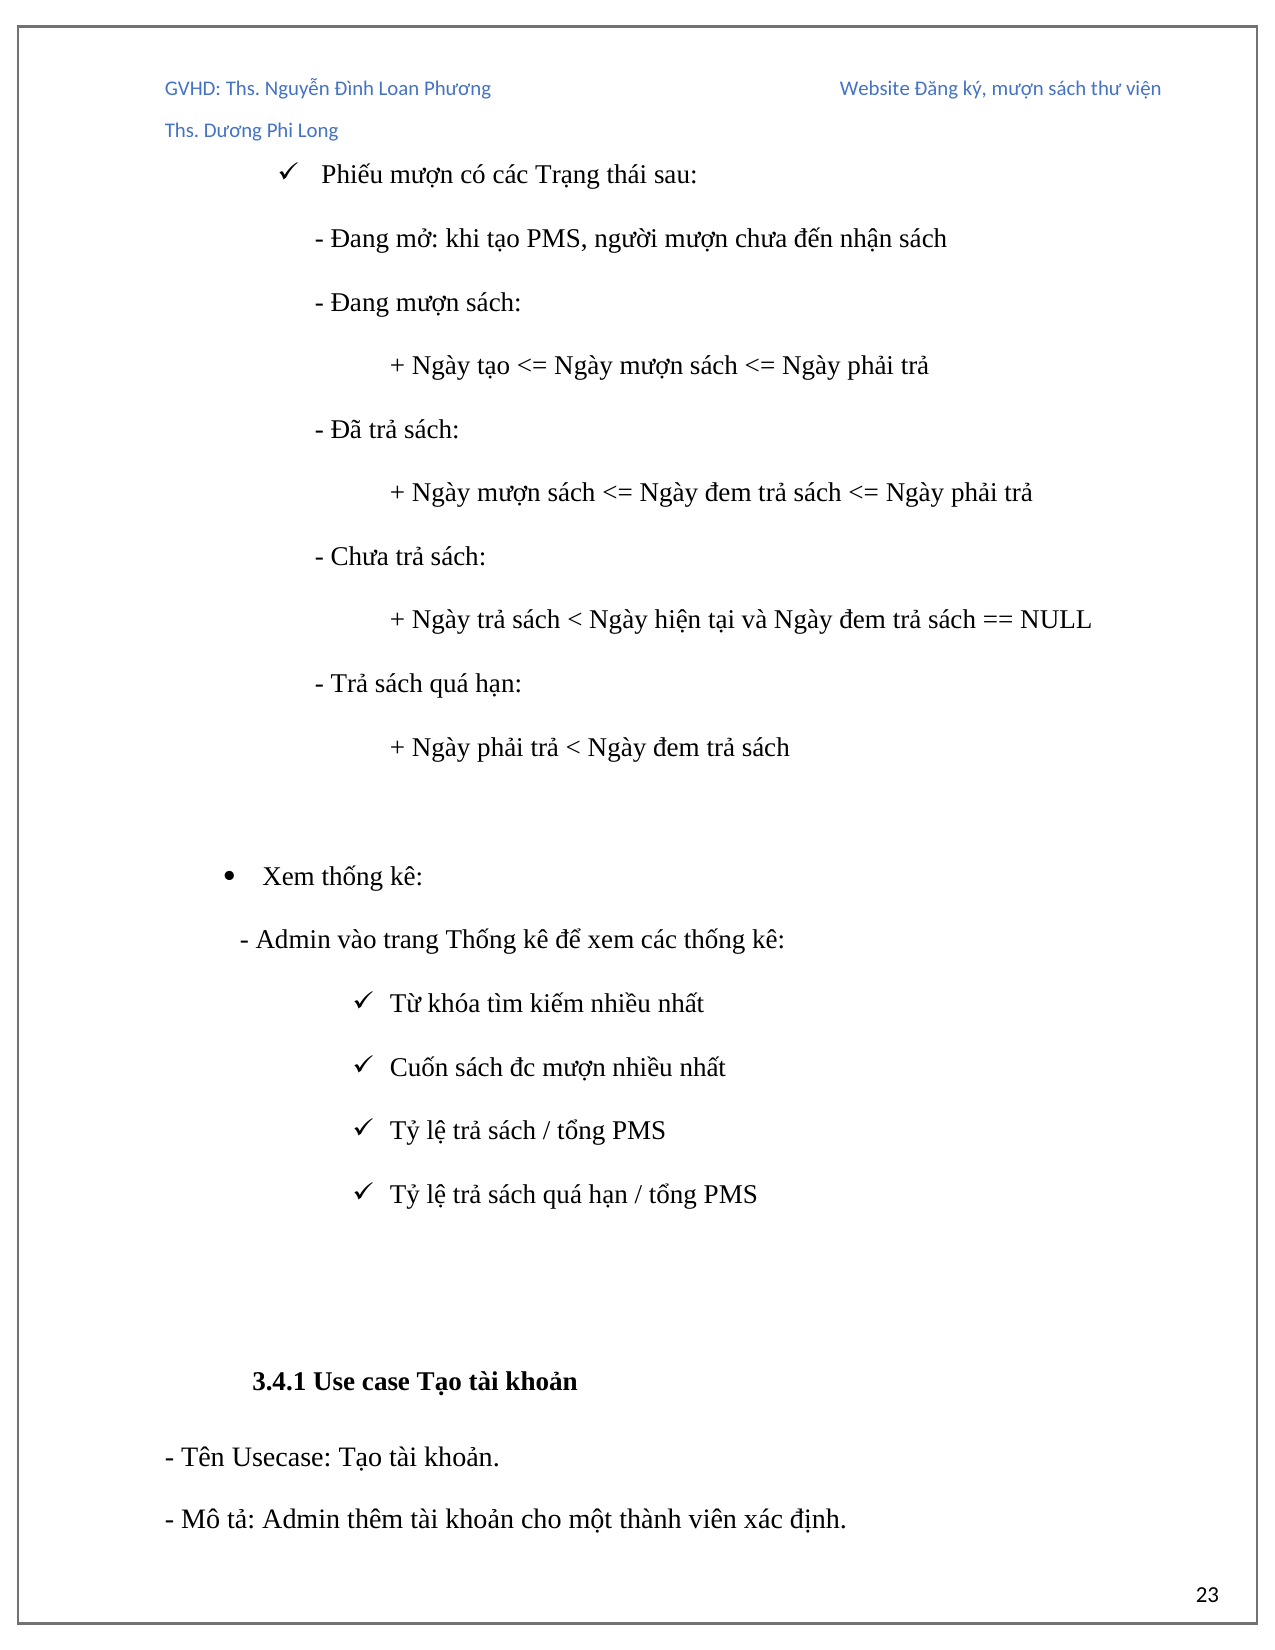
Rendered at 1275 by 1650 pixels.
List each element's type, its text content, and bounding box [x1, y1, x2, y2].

text - Đang mượn sách: [164, 286, 1157, 317]
text - Tên Usecase: Tạo tài khoản. [164, 1440, 1219, 1473]
list Từ khóa tìm kiếm nhiều nhất [352, 987, 1157, 1018]
text + Ngày mượn sách <= Ngày đem trả sách <= Ngày phải trả [164, 476, 1157, 508]
text - Mô tả: Admin thêm tài khoản cho một thành viên xác định. [164, 1502, 1219, 1534]
text - Chưa trả sách: [164, 540, 1157, 571]
text + Ngày phải trả < Ngày đem trả sách [164, 731, 1157, 762]
list Tỷ lệ trả sách / tổng PMS [352, 1114, 1157, 1146]
text - Đang mở: khi tạo PMS, người mượn chưa đến nhận sách [164, 222, 1157, 253]
list Xem thống kê: [224, 859, 1157, 891]
list Cuốn sách đc mượn nhiều nhất [352, 1051, 1157, 1082]
list Phiếu mượn có các Trạng thái sau: [277, 158, 1157, 190]
text + Ngày trả sách < Ngày hiện tại và Ngày đem trả sách == NULL [164, 603, 1157, 635]
text - Đã trả sách: [164, 413, 1157, 444]
text - Admin vào trang Thống kê để xem các thống kê: [164, 923, 1157, 954]
text - Trả sách quá hạn: [164, 667, 1157, 698]
subtitle 3.4.1 Use case Tạo tài khoản [252, 1364, 1219, 1396]
text + Ngày tạo <= Ngày mượn sách <= Ngày phải trả [164, 349, 1157, 381]
list Tỷ lệ trả sách quá hạn / tổng PMS [352, 1178, 1157, 1209]
